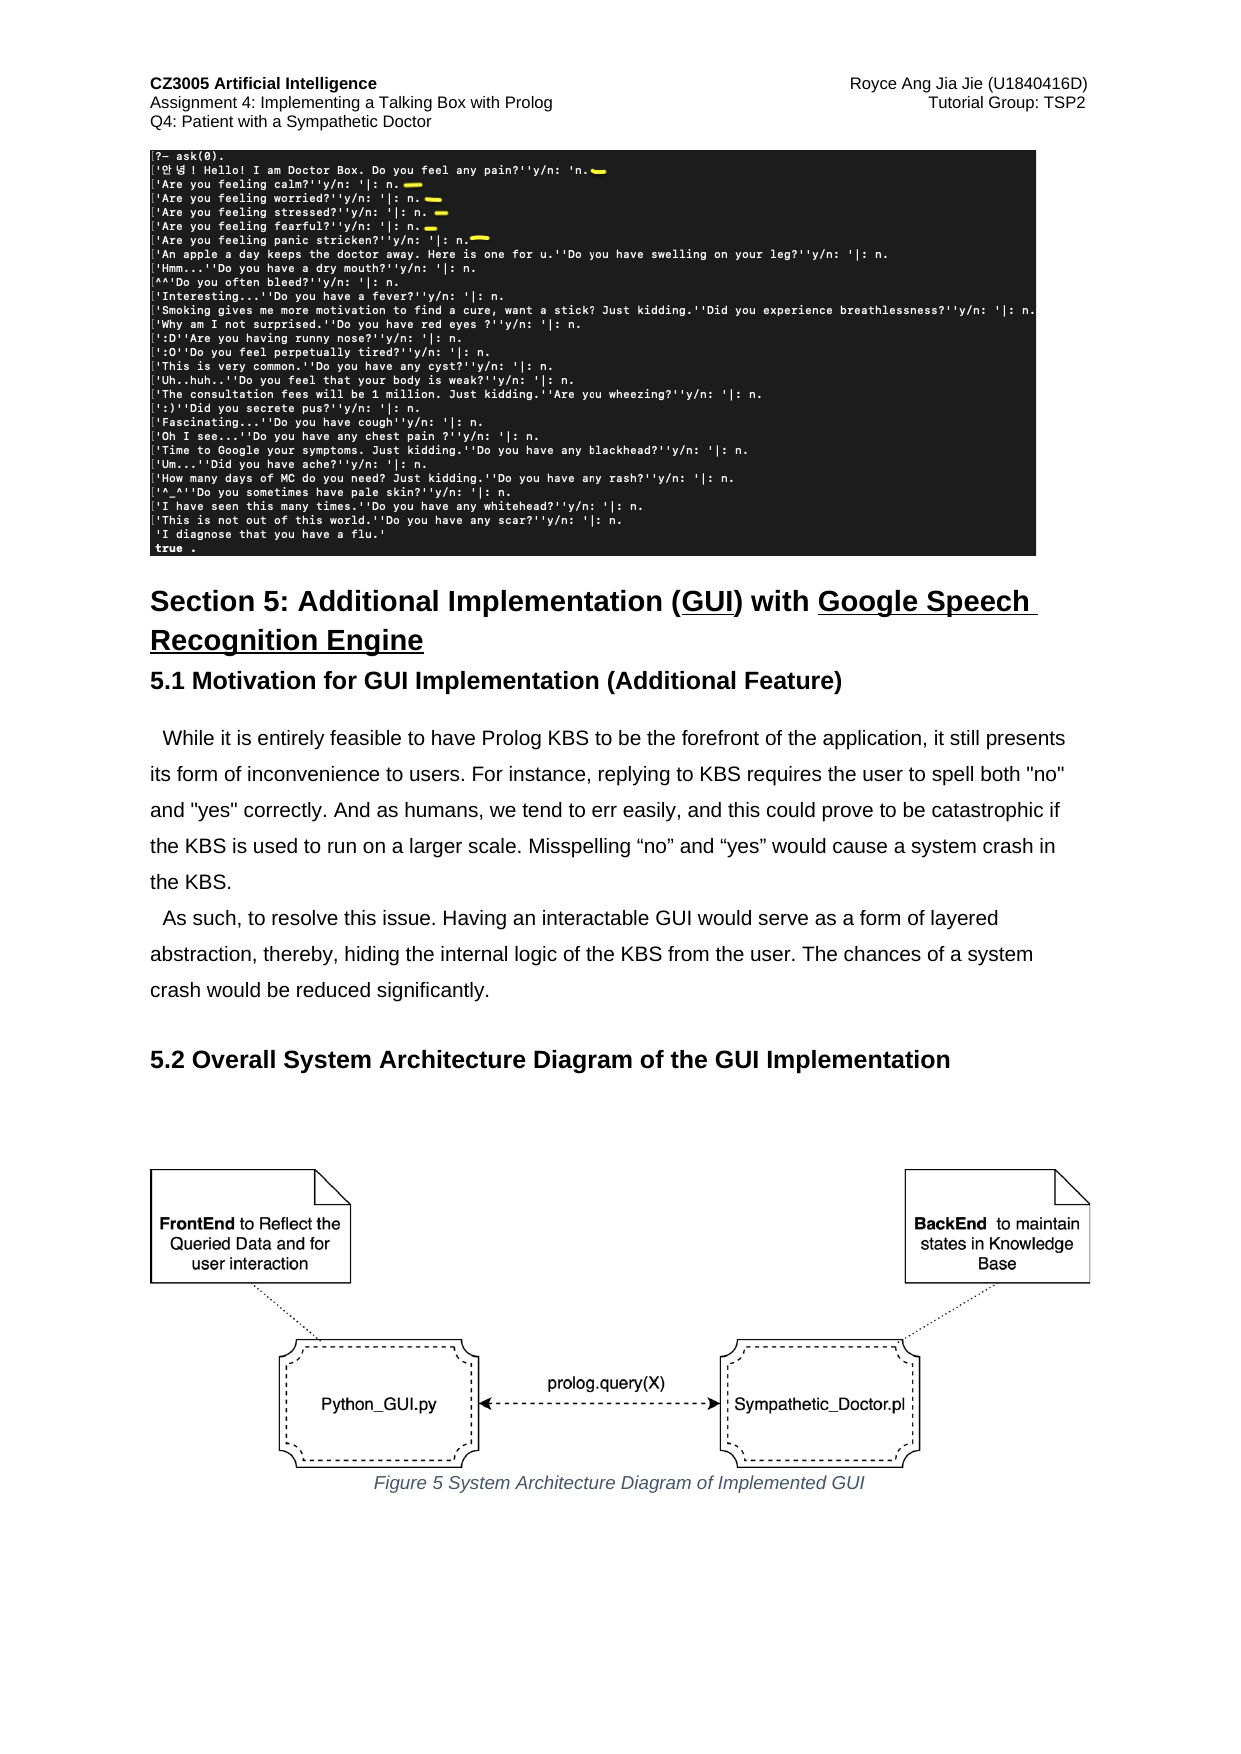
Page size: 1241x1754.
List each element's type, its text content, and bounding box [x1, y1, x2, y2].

picture [150, 1169, 1091, 1468]
text As such, to resolve this issue. Having an interactable GUI would serve as a form of layered abstraction, thereby, hiding the internal logic of the KBS from the user. The chances of a system crash would be reduced significantly. [150, 906, 1090, 1002]
picture [150, 150, 1037, 556]
text Figure 5 System Architecture Diagram of Implemented GUI [150, 1472, 1090, 1493]
subtitle 5.1 Motivation for GUI Implementation (Additional Feature) [150, 666, 1090, 694]
text While it is entirely feasible to have Prolog KBS to be the forefront of the application, it still presents its form of inconvenience to users. For instance, replying to KBS requires the user to spell both "no" and "yes" correctly. And as humans, we tend to err easily, and this could prove to be catastrophic if the KBS is used to run on a larger scale. Misspelling “no” and “yes” would cause a system crash in the KBS. [150, 726, 1090, 894]
subtitle 5.2 Overall System Architecture Diagram of the GUI Implementation [150, 1045, 1090, 1074]
subtitle Section 5: Additional Implementation (GUI) with Google Speech Recognition Engine [150, 584, 1090, 657]
